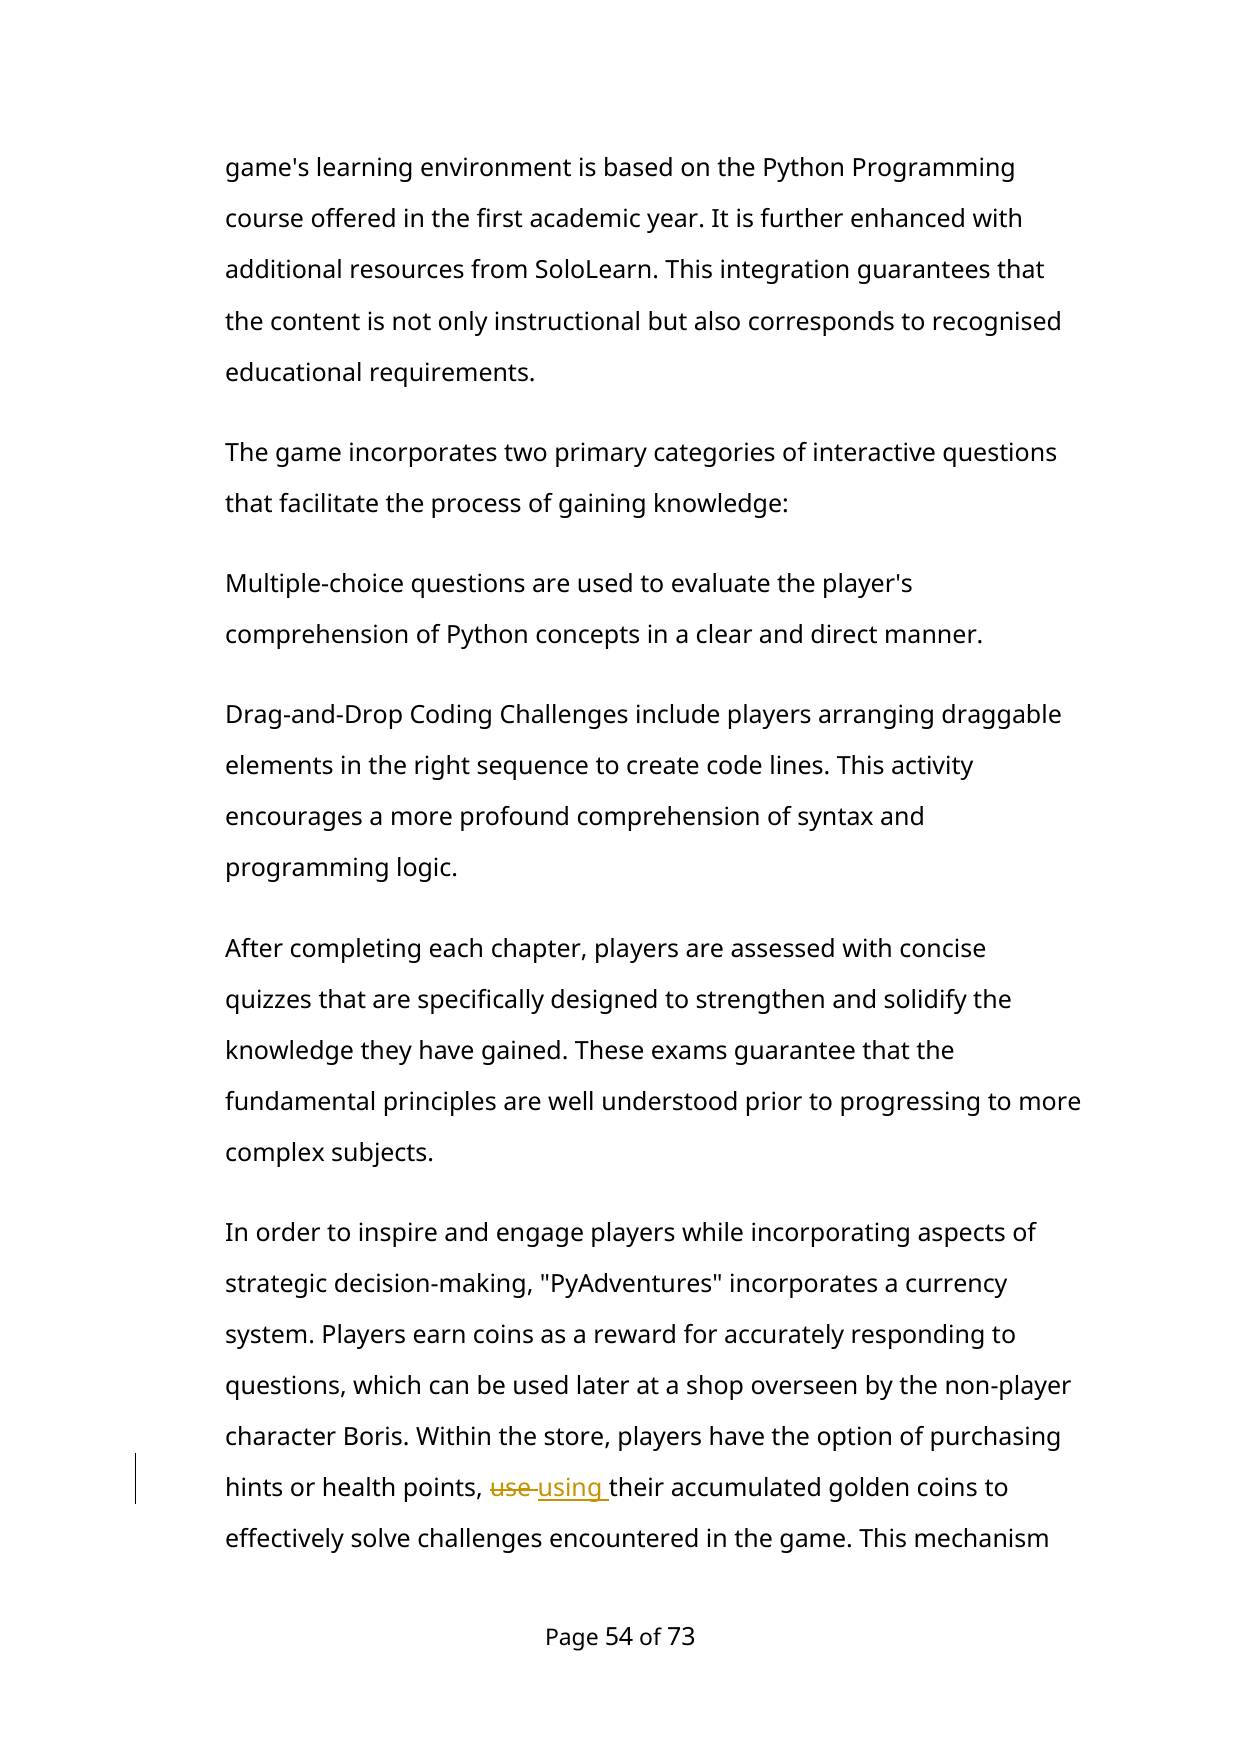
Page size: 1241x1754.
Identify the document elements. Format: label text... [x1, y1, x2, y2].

text Multiple-choice questions are used to evaluate the player's comprehension of Python concepts in a clear and direct manner. [225, 566, 1090, 651]
text The game incorporates two primary categories of interactive questions that facilitate the process of gaining knowledge: [225, 434, 1090, 519]
text After completing each chapter, players are assessed with concise quizzes that are specifically designed to strengthen and solidify the knowledge they have gained. These exams guarantee that the fundamental principles are well understood prior to progressing to more complex subjects. [225, 930, 1090, 1168]
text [225, 1214, 1090, 1555]
text Drag-and-Drop Coding Challenges include players arranging draggable elements in the right sequence to create code lines. This activity encourages a more profound comprehension of syntax and programming logic. [225, 697, 1090, 884]
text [225, 150, 1090, 388]
